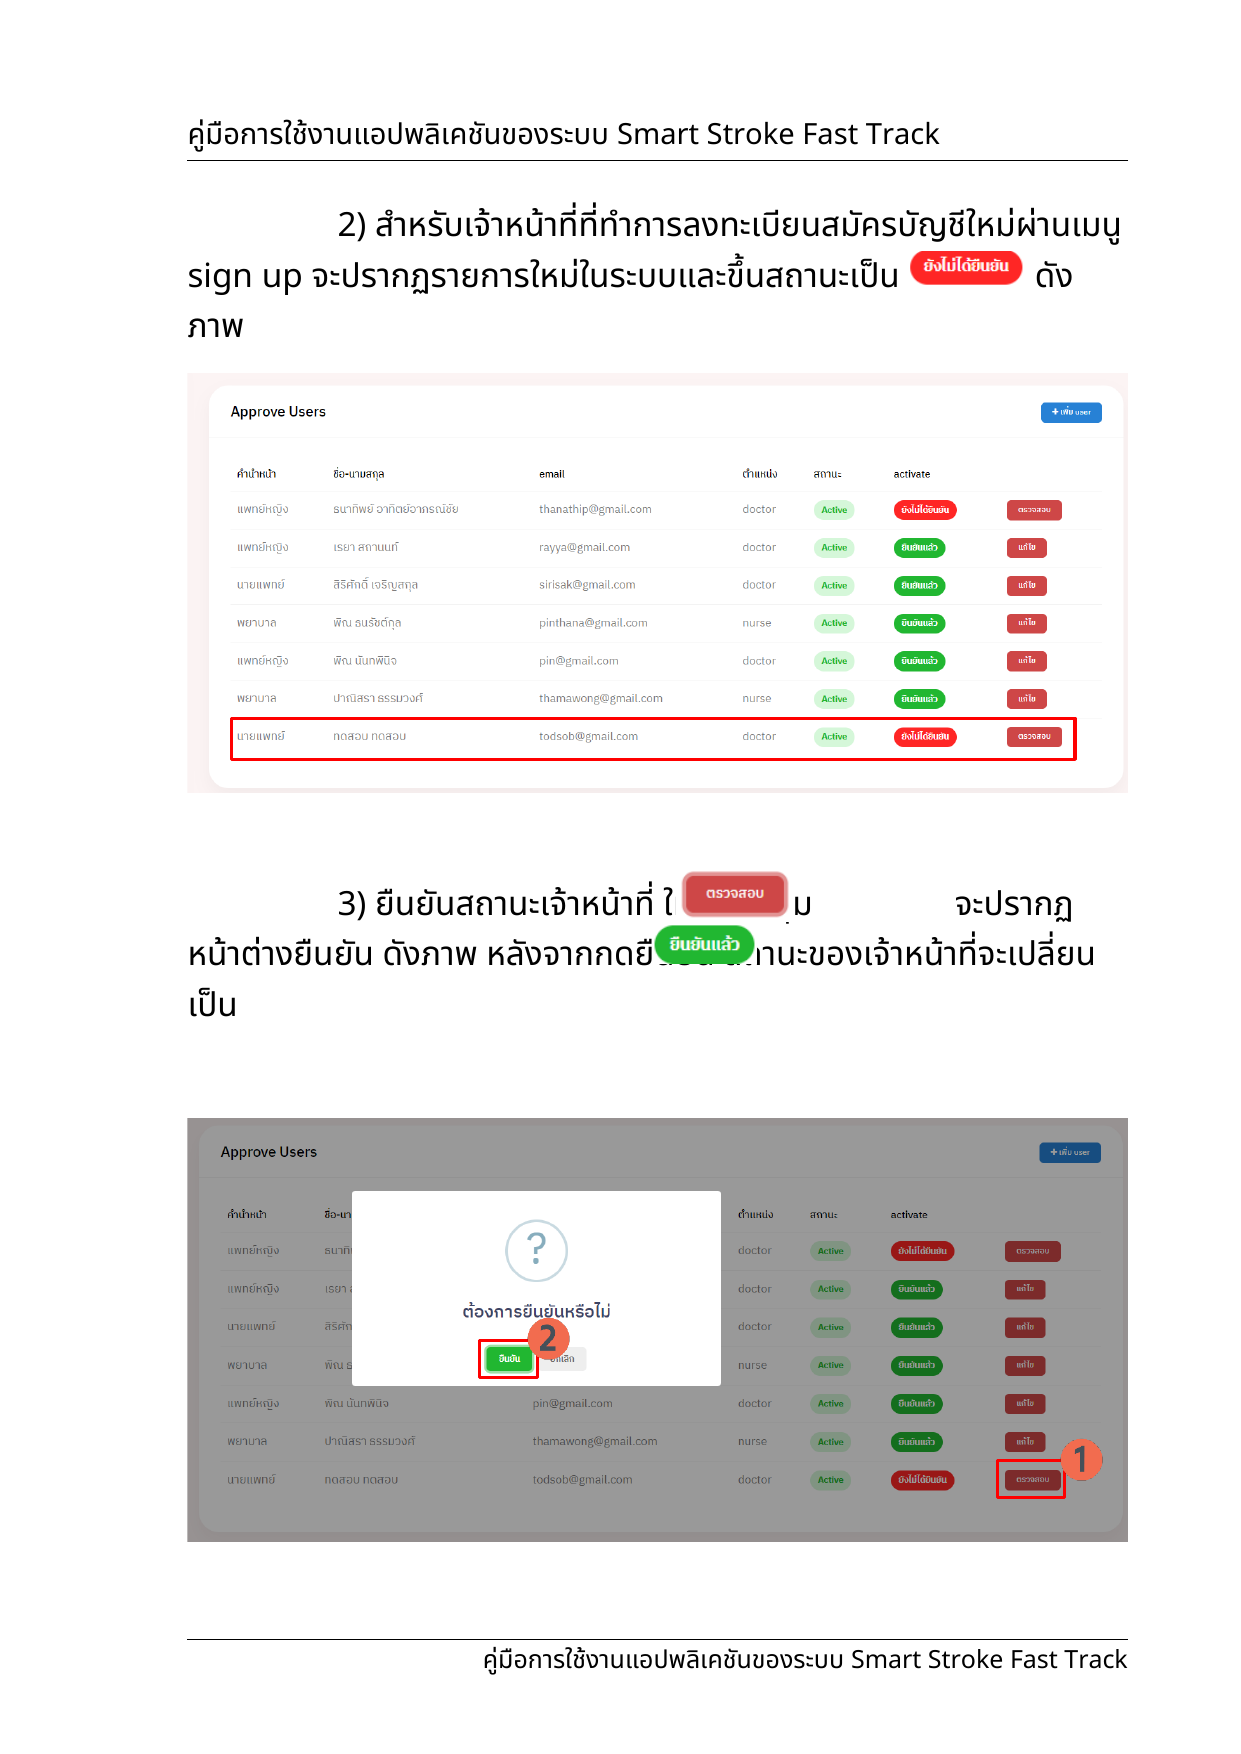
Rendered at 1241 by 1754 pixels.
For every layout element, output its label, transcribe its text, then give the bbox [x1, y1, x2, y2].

picture [908, 251, 1027, 287]
picture [652, 923, 757, 964]
picture [187, 373, 1128, 793]
picture [675, 868, 793, 922]
text 2) สำหรับเจ้าหน้าที่ที่ทำการลงทะเบียนสมัครบัญชีใหม่ผ่านเมนู sign up จะปรากฏรายการใหม่ในระบบและขึ้นสถานะเป็น ดังภาพ [187, 201, 1128, 352]
picture [187, 1118, 1128, 1542]
text 3) ยืนยันสถานะเจ้าหน้าที่ ให้คลิกที่ปุ่ม จะปรากฏหน้าต่างยืนยัน ดังภาพ หลังจากกดยืนยัน สถานะของเจ้าหน้าที่จะเปลี่ยนเป็น [187, 880, 1128, 1031]
